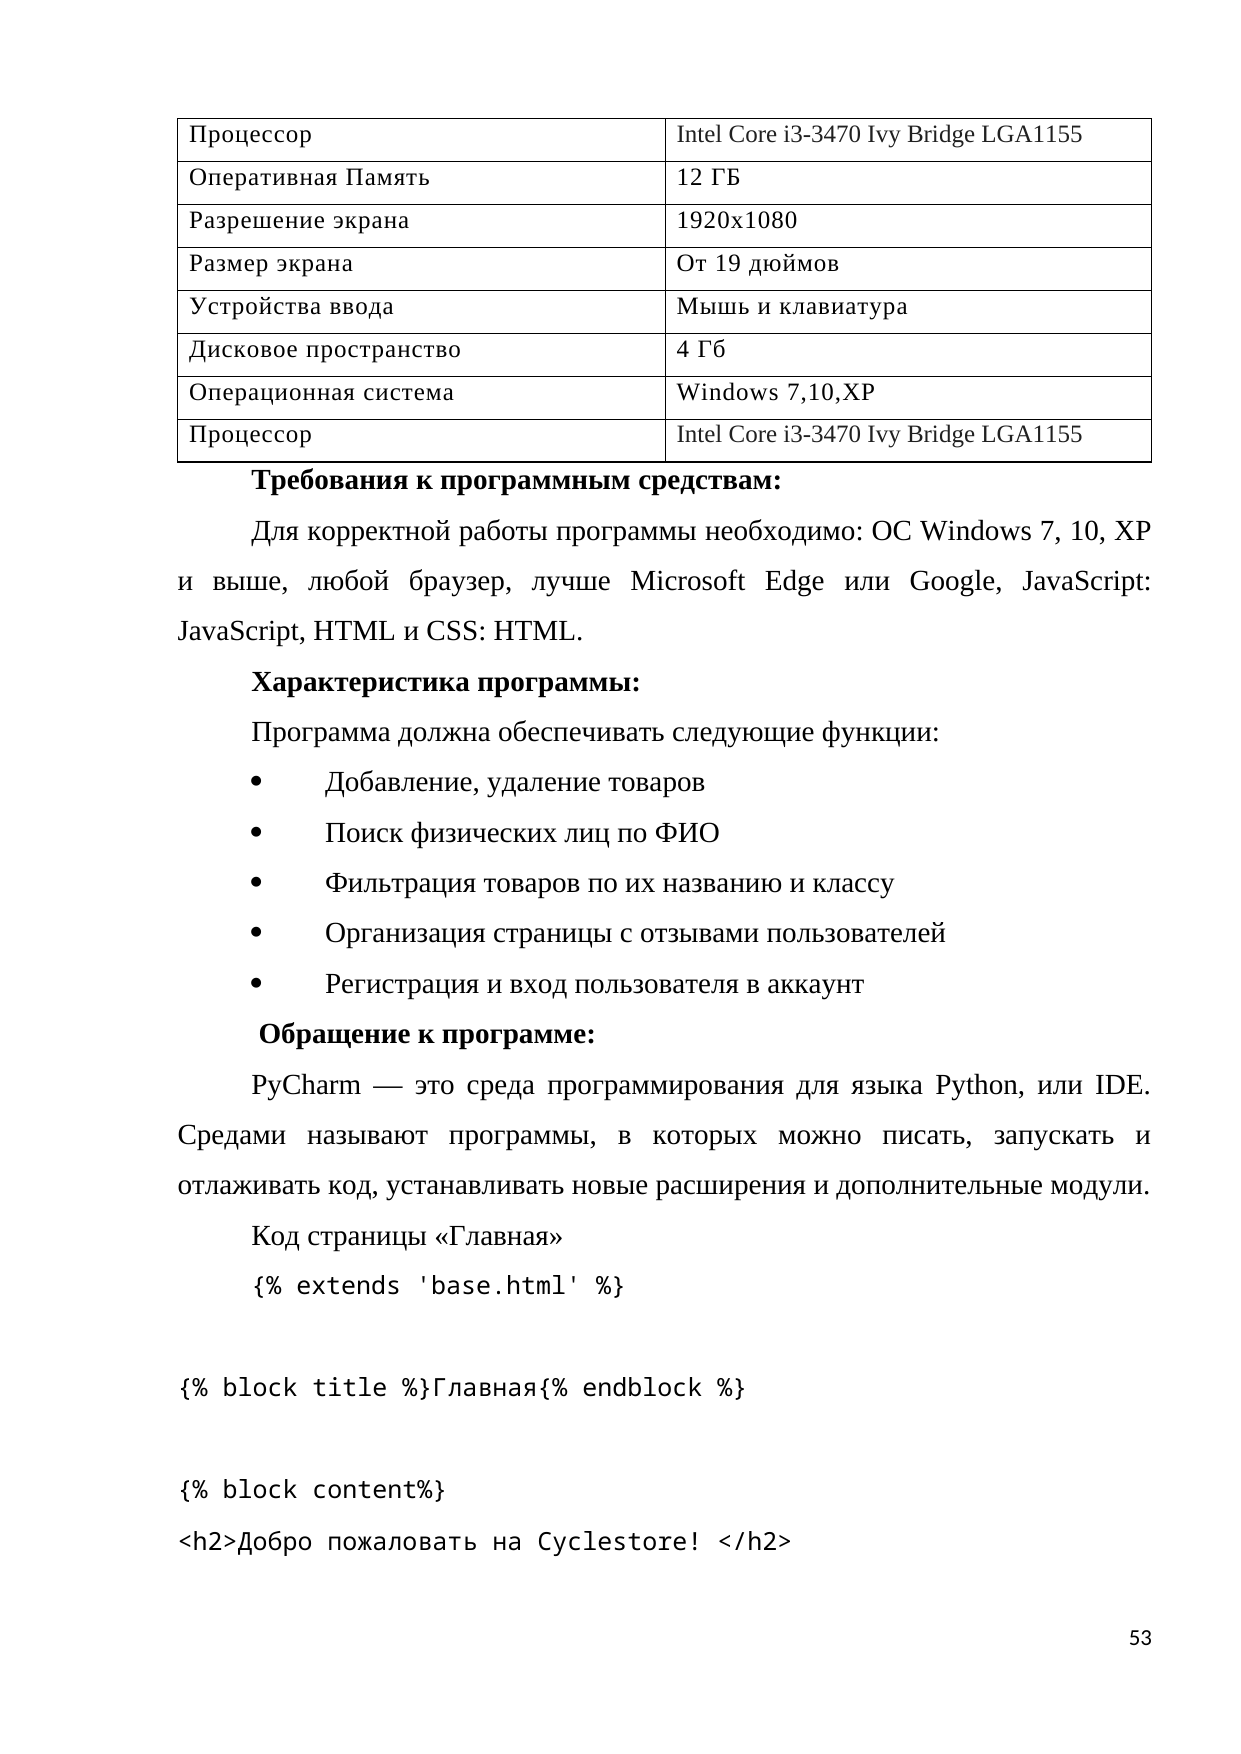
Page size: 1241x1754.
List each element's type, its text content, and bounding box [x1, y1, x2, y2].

list Регистрация и вход пользователя в аккаунт [177, 966, 1152, 1000]
table_header Процессор [178, 119, 665, 161]
table_cell Мышь и клавиатура [666, 291, 1151, 333]
table_cell 4 Гб [666, 334, 1151, 376]
text Код страницы «Главная» [177, 1218, 1152, 1251]
text PyCharm — это среда программирования для языка Python, или IDE. Средами называют программы, в которых можно писать, запускать и отлаживать код, устанавливать новые расширения и дополнительные модули. [177, 1067, 1152, 1201]
text Характеристика программы: [177, 664, 1152, 697]
table_cell Дисковое пространство [178, 334, 665, 376]
table_cell Процессор [178, 420, 665, 461]
table_cell От 19 дюймов [666, 248, 1151, 290]
table_cell Устройства ввода [178, 291, 665, 333]
table_cell Размер экрана [178, 248, 665, 290]
list Добавление, удаление товаров [177, 764, 1152, 798]
list Фильтрация товаров по их названию и классу [177, 865, 1152, 899]
table_cell 1920x1080 [666, 205, 1151, 247]
table_cell Оперативная Память [178, 162, 665, 204]
table_cell Intel Core i3-3470 Ivy Bridge LGA1155 [666, 420, 1151, 461]
text Обращение к программе: [177, 1016, 1152, 1050]
table_cell 12 ГБ [666, 162, 1151, 204]
text Для корректной работы программы необходимо: ОС Windows 7, 10, XP и выше, любой браузер, лучше Microsoft Edge или Google, JavaScript: JavaScript, HTML и CSS: HTML. [177, 513, 1152, 647]
list Организация страницы с отзывами пользователей [177, 916, 1152, 949]
text Программа должна обеспечивать следующие функции: [177, 714, 1152, 748]
table_cell Операционная система [178, 377, 665, 418]
list Поиск физических лиц по ФИО [177, 815, 1152, 848]
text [177, 1268, 1152, 1608]
table_cell Windows 7,10,XP [666, 377, 1151, 418]
table_header Intel Core i3-3470 Ivy Bridge LGA1155 [666, 119, 1151, 161]
text Требования к программным средствам: [177, 463, 1152, 496]
table_cell Разрешение экрана [178, 205, 665, 247]
